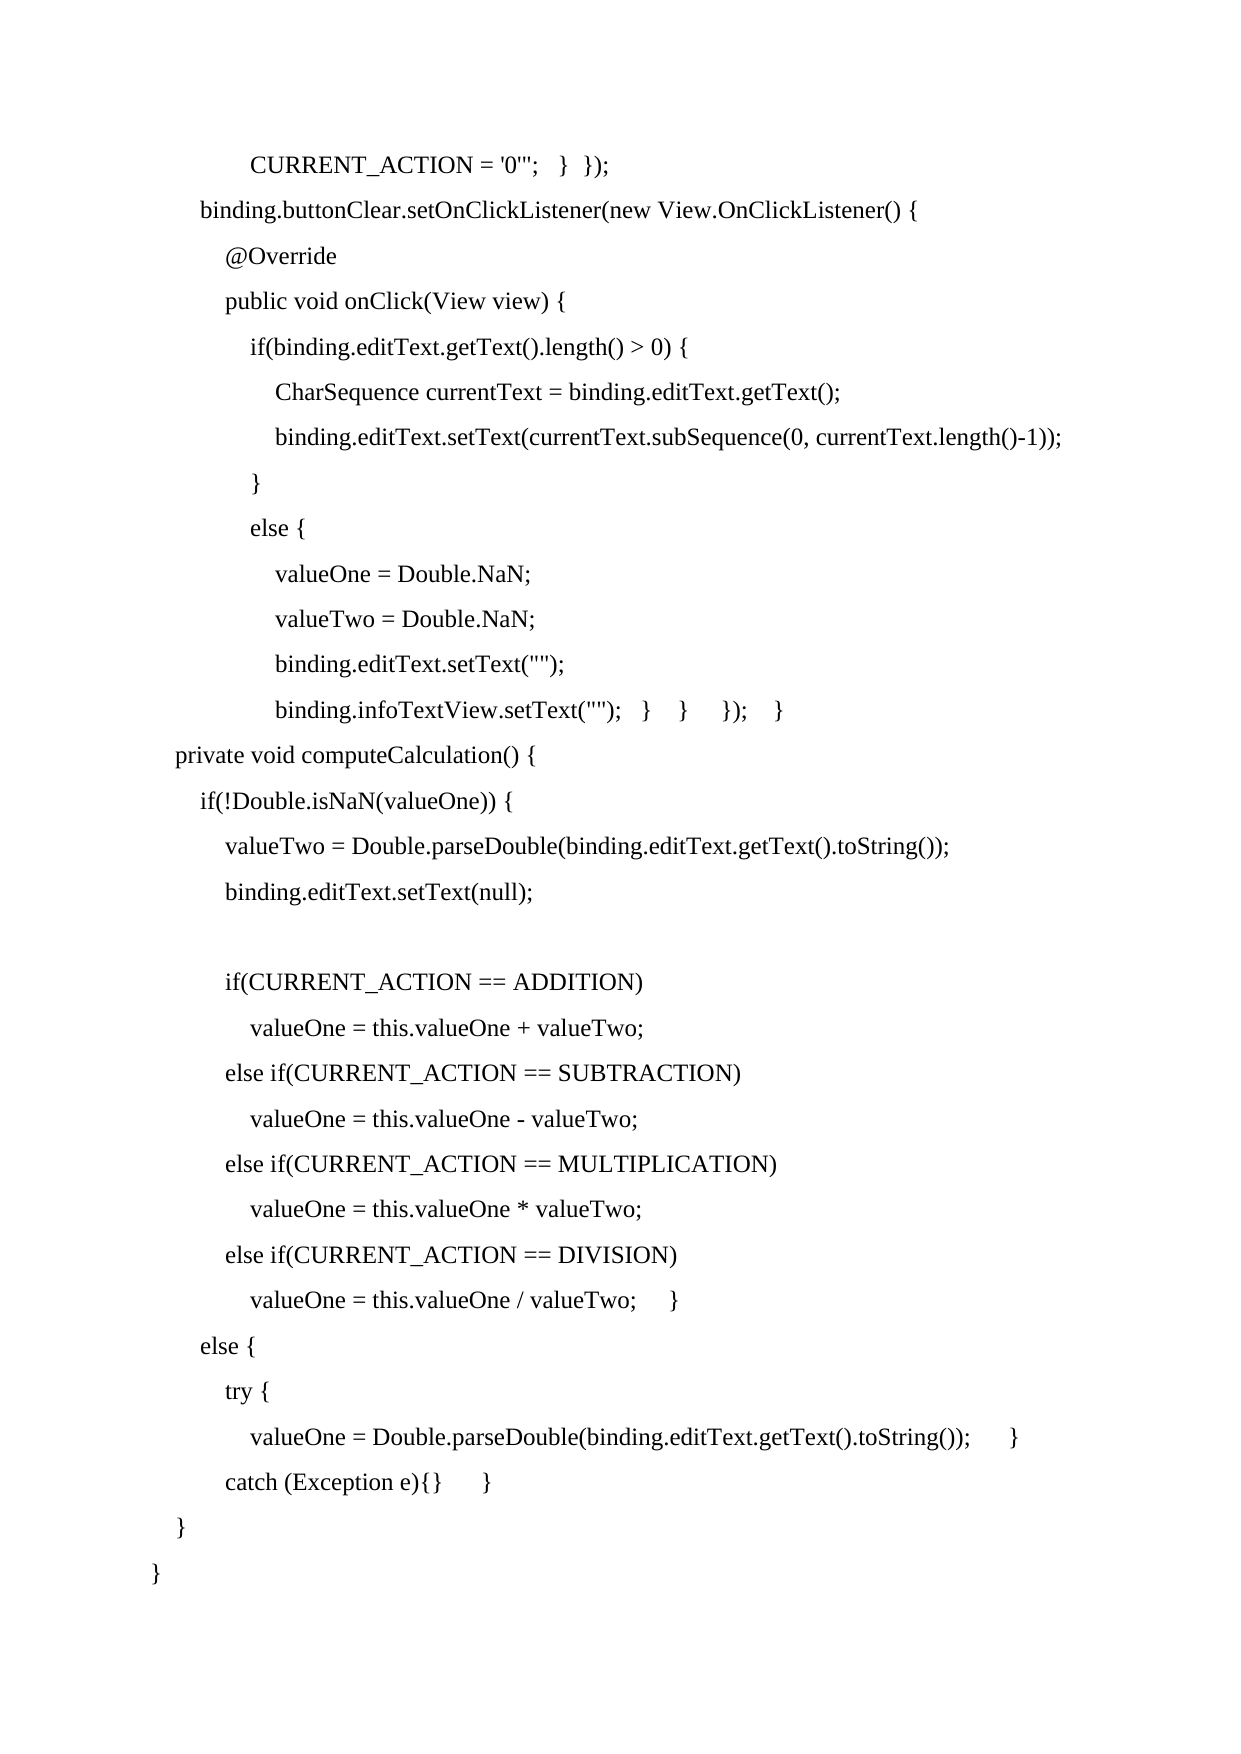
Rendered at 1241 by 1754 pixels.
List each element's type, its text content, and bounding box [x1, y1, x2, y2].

text valueOne = this.valueOne + valueTwo; [150, 1013, 1090, 1042]
text binding.buttonClear.setOnClickListener(new View.OnClickListener() { [150, 195, 1090, 224]
text else if(CURRENT_ACTION == MULTIPLICATION) [150, 1149, 1090, 1178]
text } [150, 1558, 1090, 1587]
text if(!Double.isNaN(valueOne)) { [150, 786, 1090, 814]
text @Override [150, 241, 1090, 269]
text try { [150, 1376, 1090, 1405]
text else { [150, 513, 1090, 542]
text CharSequence currentText = binding.editText.getText(); [150, 377, 1090, 406]
text else if(CURRENT_ACTION == DIVISION) [150, 1240, 1090, 1269]
text public void onClick(View view) { [150, 286, 1090, 315]
text binding.editText.setText(currentText.subSequence(0, currentText.length()-1)); [150, 422, 1090, 451]
text else if(CURRENT_ACTION == SUBTRACTION) [150, 1058, 1090, 1087]
text valueOne = Double.parseDouble(binding.editText.getText().toString()); } [150, 1422, 1090, 1450]
text catch (Exception e){} } [150, 1467, 1090, 1496]
text valueOne = this.valueOne - valueTwo; [150, 1104, 1090, 1132]
text else { [150, 1331, 1090, 1359]
text private void computeCalculation() { [150, 740, 1090, 769]
text valueTwo = Double.parseDouble(binding.editText.getText().toString()); [150, 831, 1090, 860]
text valueTwo = Double.NaN; [150, 604, 1090, 633]
text binding.editText.setText(null); [150, 877, 1090, 905]
text } [150, 1512, 1090, 1541]
text } [150, 468, 1090, 497]
text valueOne = Double.NaN; [150, 559, 1090, 587]
text CURRENT_ACTION = '0'"; } }); [150, 150, 1090, 179]
text binding.editText.setText(""); [150, 649, 1090, 678]
text if(binding.editText.getText().length() > 0) { [150, 332, 1090, 360]
text valueOne = this.valueOne * valueTwo; [150, 1194, 1090, 1223]
text binding.infoTextView.setText(""); } } }); } [150, 695, 1090, 724]
text if(CURRENT_ACTION == ADDITION) [150, 967, 1090, 996]
text valueOne = this.valueOne / valueTwo; } [150, 1285, 1090, 1314]
